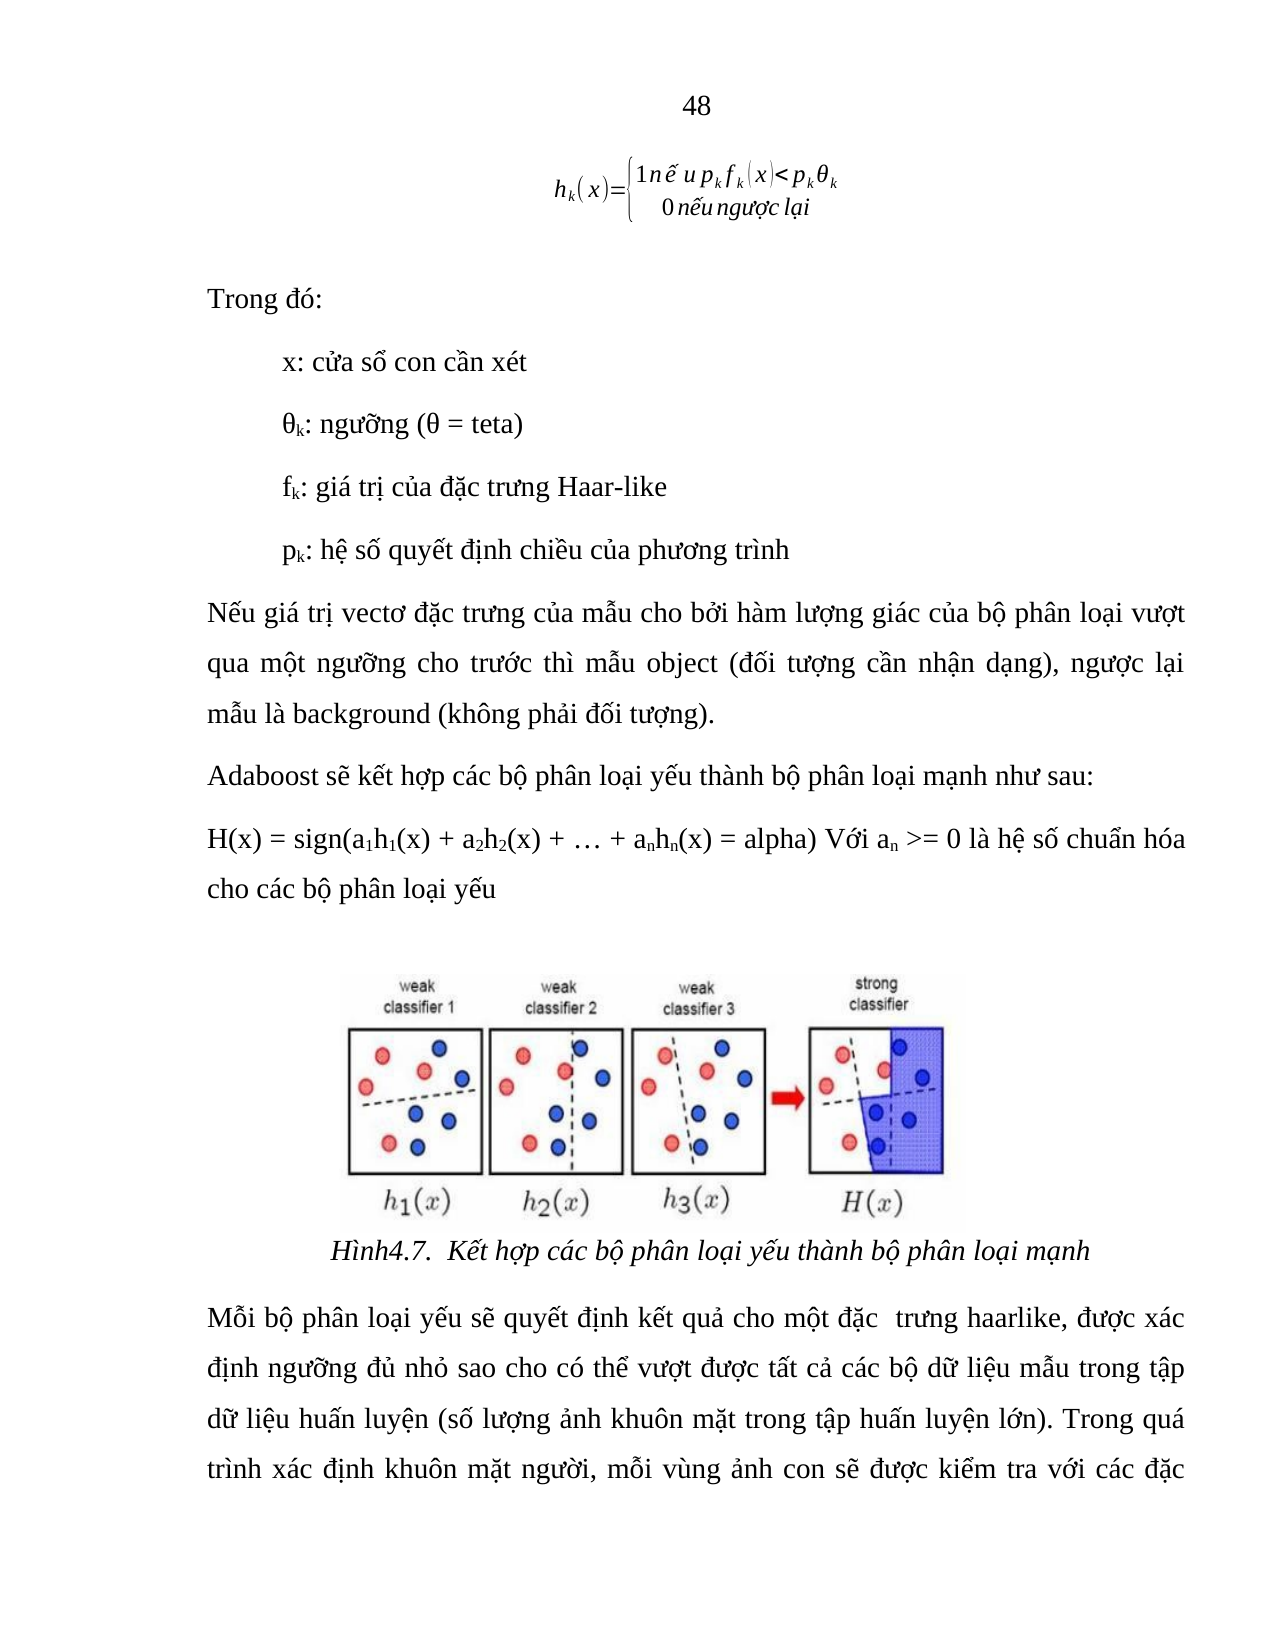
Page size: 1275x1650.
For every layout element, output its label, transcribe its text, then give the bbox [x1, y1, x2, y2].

text H(x) = sign(a1h1(x) + a2h2(x) + … + anhn(x) = alpha) Với an >= 0 là hệ số chuẩn hóa cho các bộ phân loại yếu [207, 821, 1186, 905]
text Nếu giá trị vectơ đặc trưng của mẫu cho bởi hàm lượng giác của bộ phân loại vượt qua một ngưỡng cho trước thì mẫu object (đối tượng cần nhận dạng), ngược lại mẫu là background (không phải đối tượng). [207, 595, 1186, 729]
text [207, 1300, 1186, 1484]
text pk: hệ số quyết định chiều của phương trình [207, 532, 1186, 566]
text x: cửa sổ con cần xét [207, 344, 1186, 377]
text fk: giá trị của đặc trưng Haar-like [207, 469, 1186, 503]
text θk: ngưỡng (θ = teta) [207, 407, 1186, 440]
text = [207, 156, 1186, 224]
text Trong đó: [207, 281, 1186, 314]
text Adaboost sẽ kết hợp các bộ phân loại yếu thành bộ phân loại mạnh như sau: [207, 758, 1186, 792]
picture [339, 974, 967, 1233]
